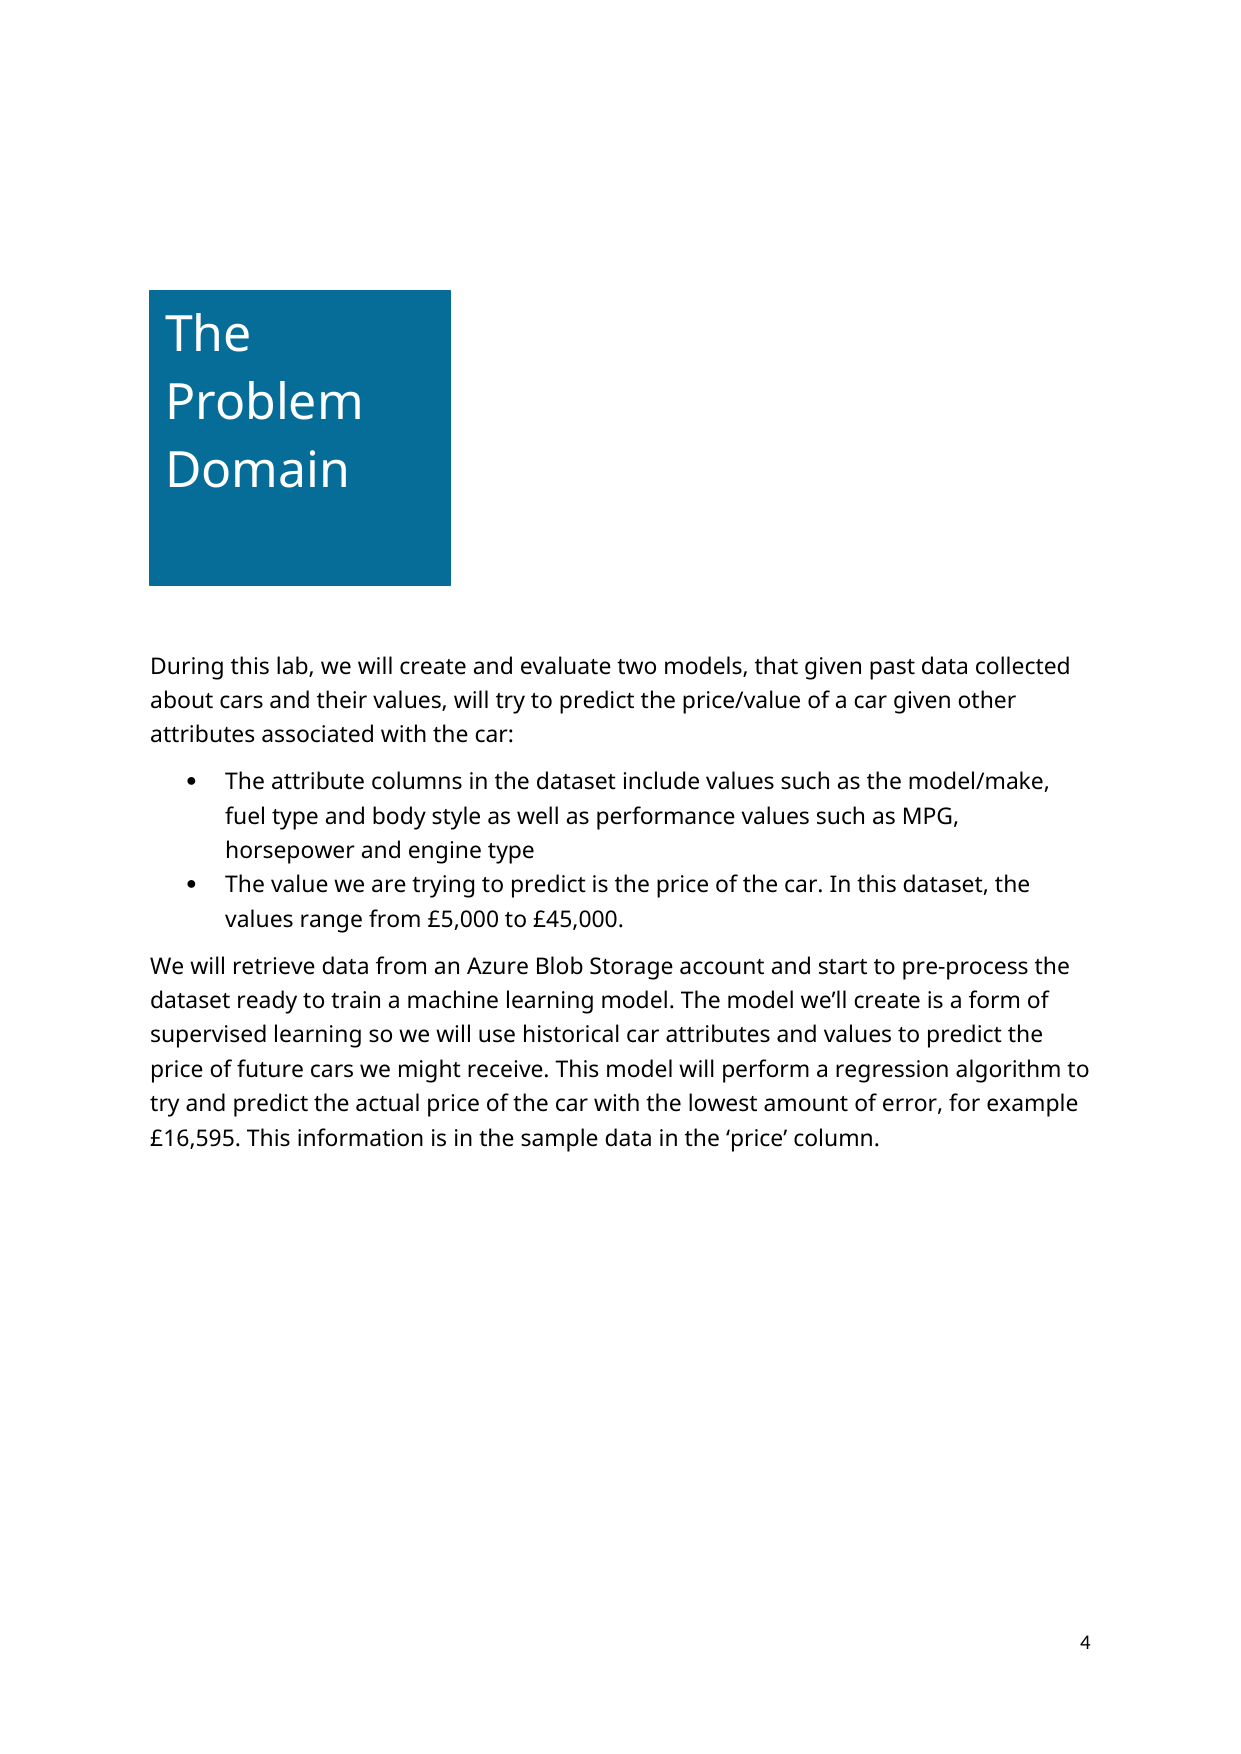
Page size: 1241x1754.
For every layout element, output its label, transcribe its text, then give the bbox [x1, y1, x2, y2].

list The attribute columns in the dataset include values such as the model/make, fuel type and body style as well as performance values such as MPG, horsepower and engine type [187, 765, 1090, 865]
text We will retrieve data from an Azure Blob Storage account and start to pre-process the dataset ready to train a machine learning model. The model we’ll create is a form of supervised learning so we will use historical car attributes and values to predict the price of future cars we might receive. This model will perform a regression algorithm to try and predict the actual price of the car with the lowest amount of error, for example £16,595. This information is in the sample data in the ‘price’ column. [150, 949, 1090, 1153]
list The value we are trying to predict is the price of the car. In this dataset, the values range from £5,000 to £45,000. [187, 868, 1090, 934]
text During this lab, we will create and evaluate two models, that given past data collected about cars and their values, will try to predict the price/value of a car given other attributes associated with the car: [150, 649, 1090, 749]
